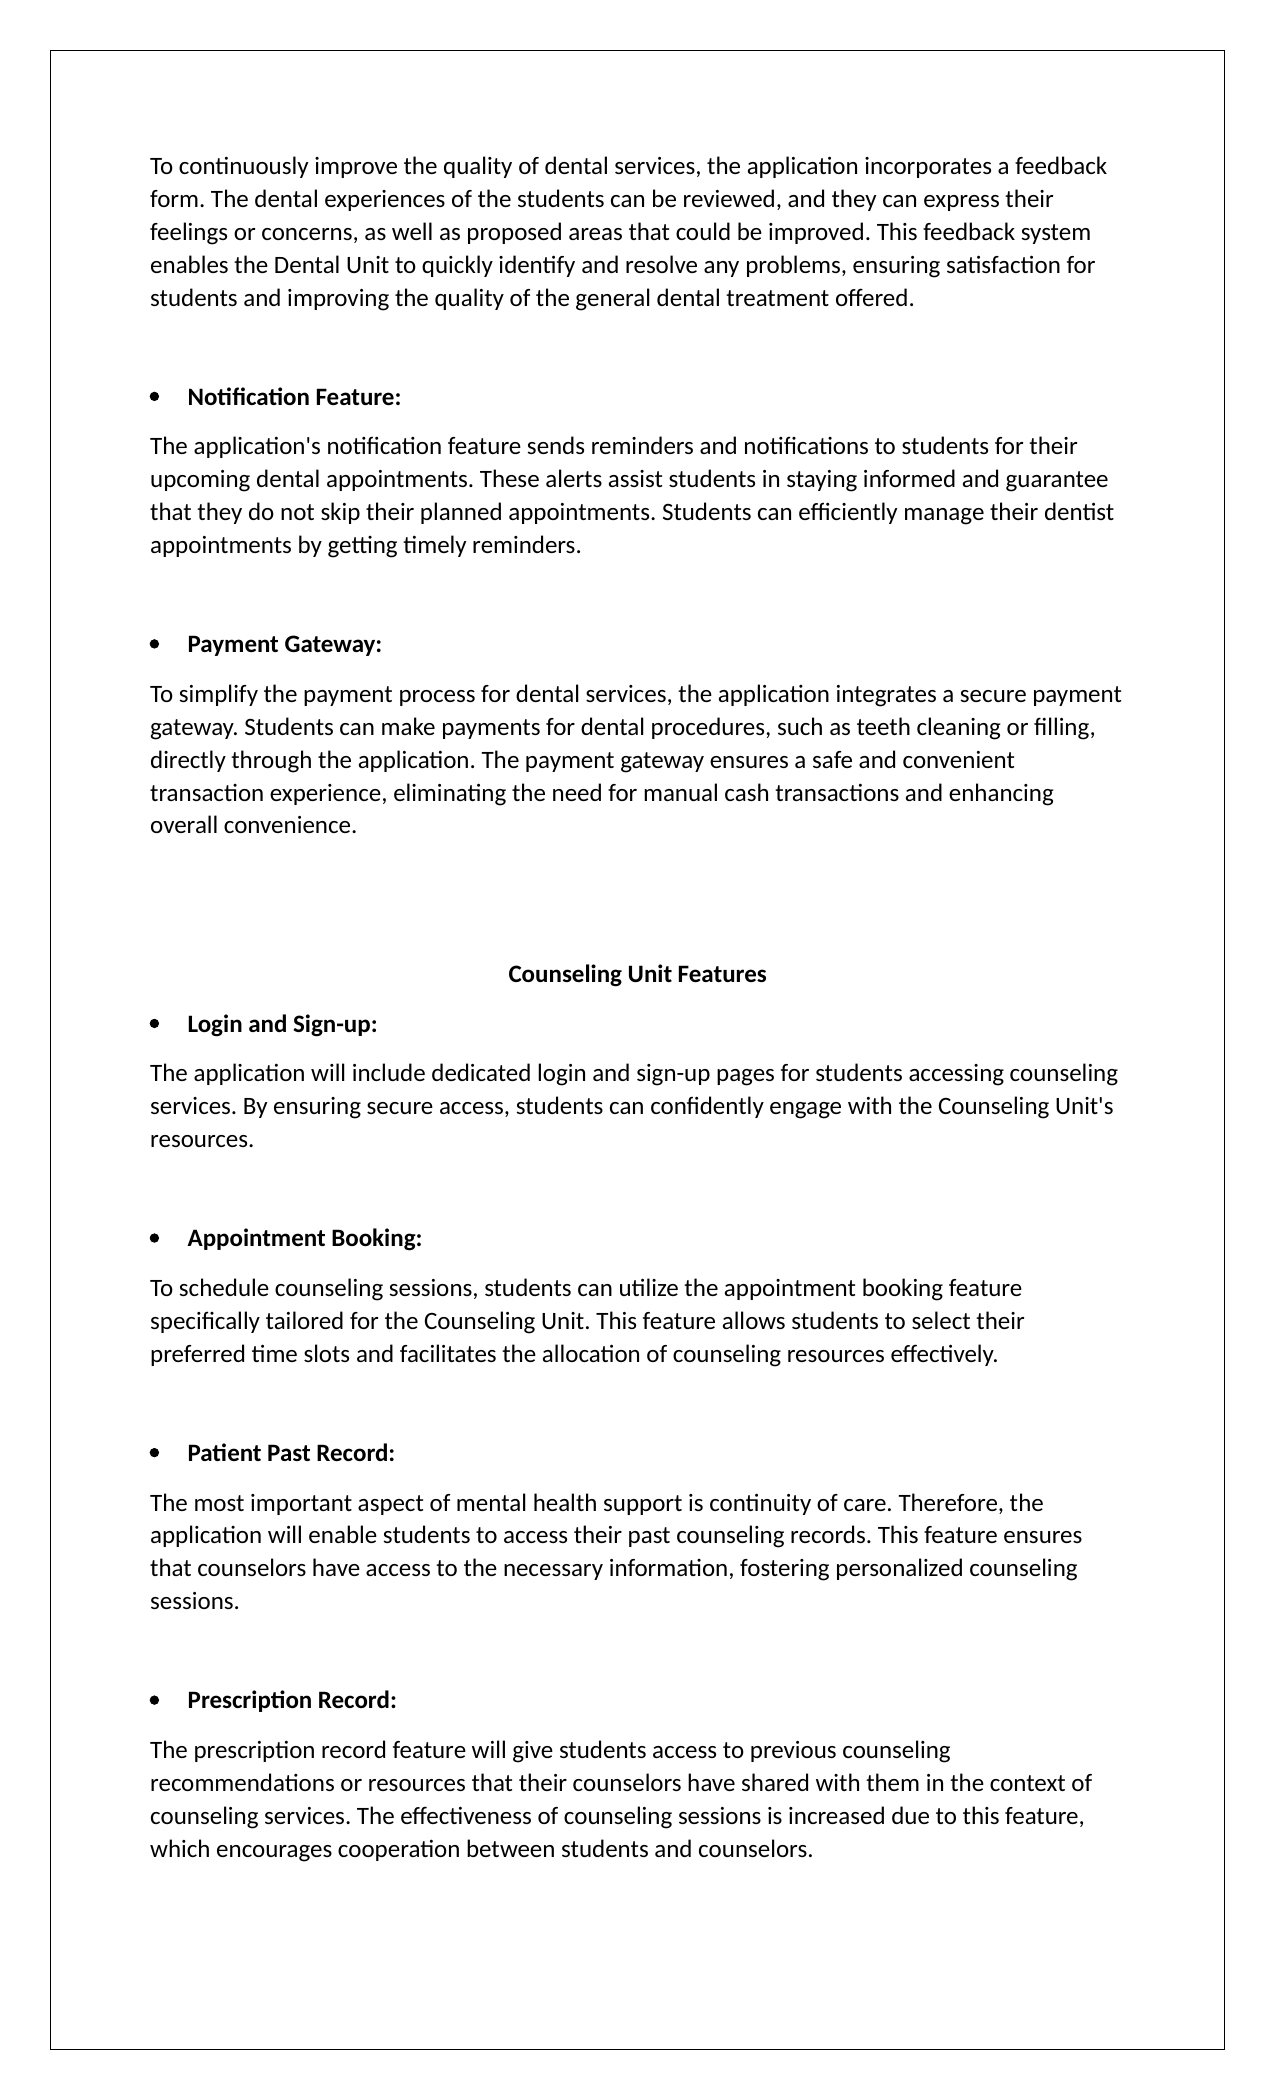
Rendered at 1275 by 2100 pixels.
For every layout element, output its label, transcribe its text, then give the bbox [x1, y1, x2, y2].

list Notification Feature: [150, 381, 1125, 411]
text To schedule counseling sessions, students can utilize the appointment booking feature specifically tailored for the Counseling Unit. This feature allows students to select their preferred time slots and facilitates the allocation of counseling resources effectively. [150, 1272, 1125, 1368]
text To continuously improve the quality of dental services, the application incorporates a feedback form. The dental experiences of the students can be reviewed, and they can express their feelings or concerns, as well as proposed areas that could be improved. This feedback system enables the Dental Unit to quickly identify and resolve any problems, ensuring satisfaction for students and improving the quality of the general dental treatment offered. [150, 150, 1125, 312]
list Appointment Booking: [150, 1222, 1125, 1253]
text The prescription record feature will give students access to previous counseling recommendations or resources that their counselors have shared with them in the context of counseling services. The effectiveness of counseling sessions is increased due to this feature, which encourages cooperation between students and counselors. [150, 1734, 1125, 1863]
text Counseling Unit Features [150, 958, 1125, 989]
text The application will include dedicated login and sign-up pages for students accessing counseling services. By ensuring secure access, students can confidently engage with the Counseling Unit's resources. [150, 1057, 1125, 1154]
list Patient Past Record: [150, 1437, 1125, 1468]
text The most important aspect of mental health support is continuity of care. Therefore, the application will enable students to access their past counseling records. This feature ensures that counselors have access to the necessary information, fostering personalized counseling sessions. [150, 1487, 1125, 1616]
text The application's notification feature sends reminders and notifications to students for their upcoming dental appointments. These alerts assist students in staying informed and guarantee that they do not skip their planned appointments. Students can efficiently manage their dentist appointments by getting timely reminders. [150, 430, 1125, 560]
list Payment Gateway: [150, 628, 1125, 659]
text To simplify the payment process for dental services, the application integrates a secure payment gateway. Students can make payments for dental procedures, such as teeth cleaning or filling, directly through the application. The payment gateway ensures a safe and convenient transaction experience, eliminating the need for manual cash transactions and enhancing overall convenience. [150, 678, 1125, 840]
list Login and Sign-up: [150, 1008, 1125, 1038]
list Prescription Record: [150, 1684, 1125, 1715]
